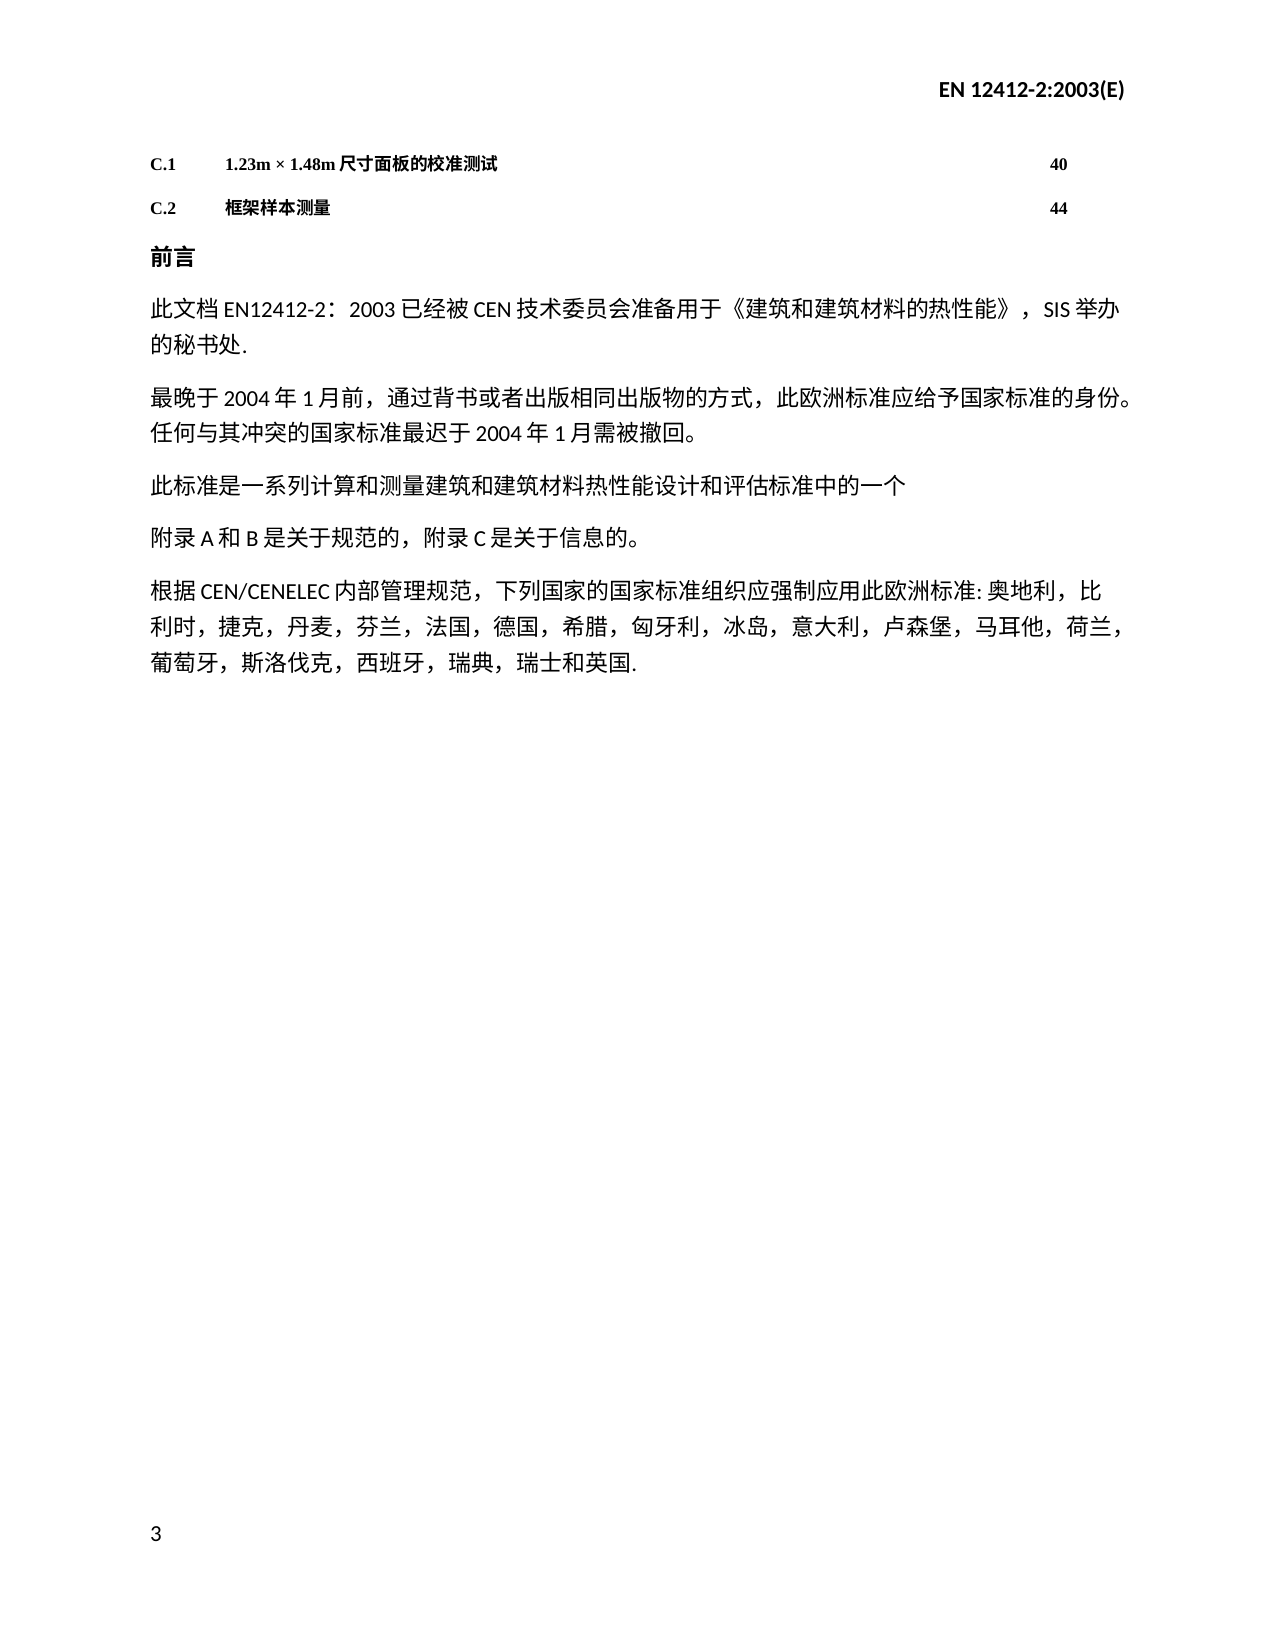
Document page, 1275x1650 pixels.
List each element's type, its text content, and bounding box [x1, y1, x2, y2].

text 前言 [150, 238, 1125, 272]
text 根据CEN/CENELEC内部管理规范，下列国家的国家标准组织应强制应用此欧洲标准: 奥地利，比利时，捷克，丹麦，芬兰，法国，德国，希腊，匈牙利，冰岛，意大利，卢森堡，马耳他，荷兰，葡萄牙，斯洛伐克，西班牙，瑞典，瑞士和英国. [150, 573, 1125, 678]
text 此文档EN12412-2：2003已经被CEN技术委员会准备用于《建筑和建筑材料的热性能》，SIS举办的秘书处. [150, 291, 1125, 360]
text C.2 框架样本测量 44 [150, 194, 1125, 220]
text 最晚于2004年1月前，通过背书或者出版相同出版物的方式，此欧洲标准应给予国家标准的身份。任何与其冲突的国家标准最迟于2004年1月需被撤回。 [150, 379, 1125, 448]
text C.1 1.23m × 1.48m尺寸面板的校准测试 40 [150, 150, 1125, 176]
text 此标准是一系列计算和测量建筑和建筑材料热性能设计和评估标准中的一个 [150, 468, 1125, 501]
text 附录A和B是关于规范的，附录C是关于信息的。 [150, 520, 1125, 553]
